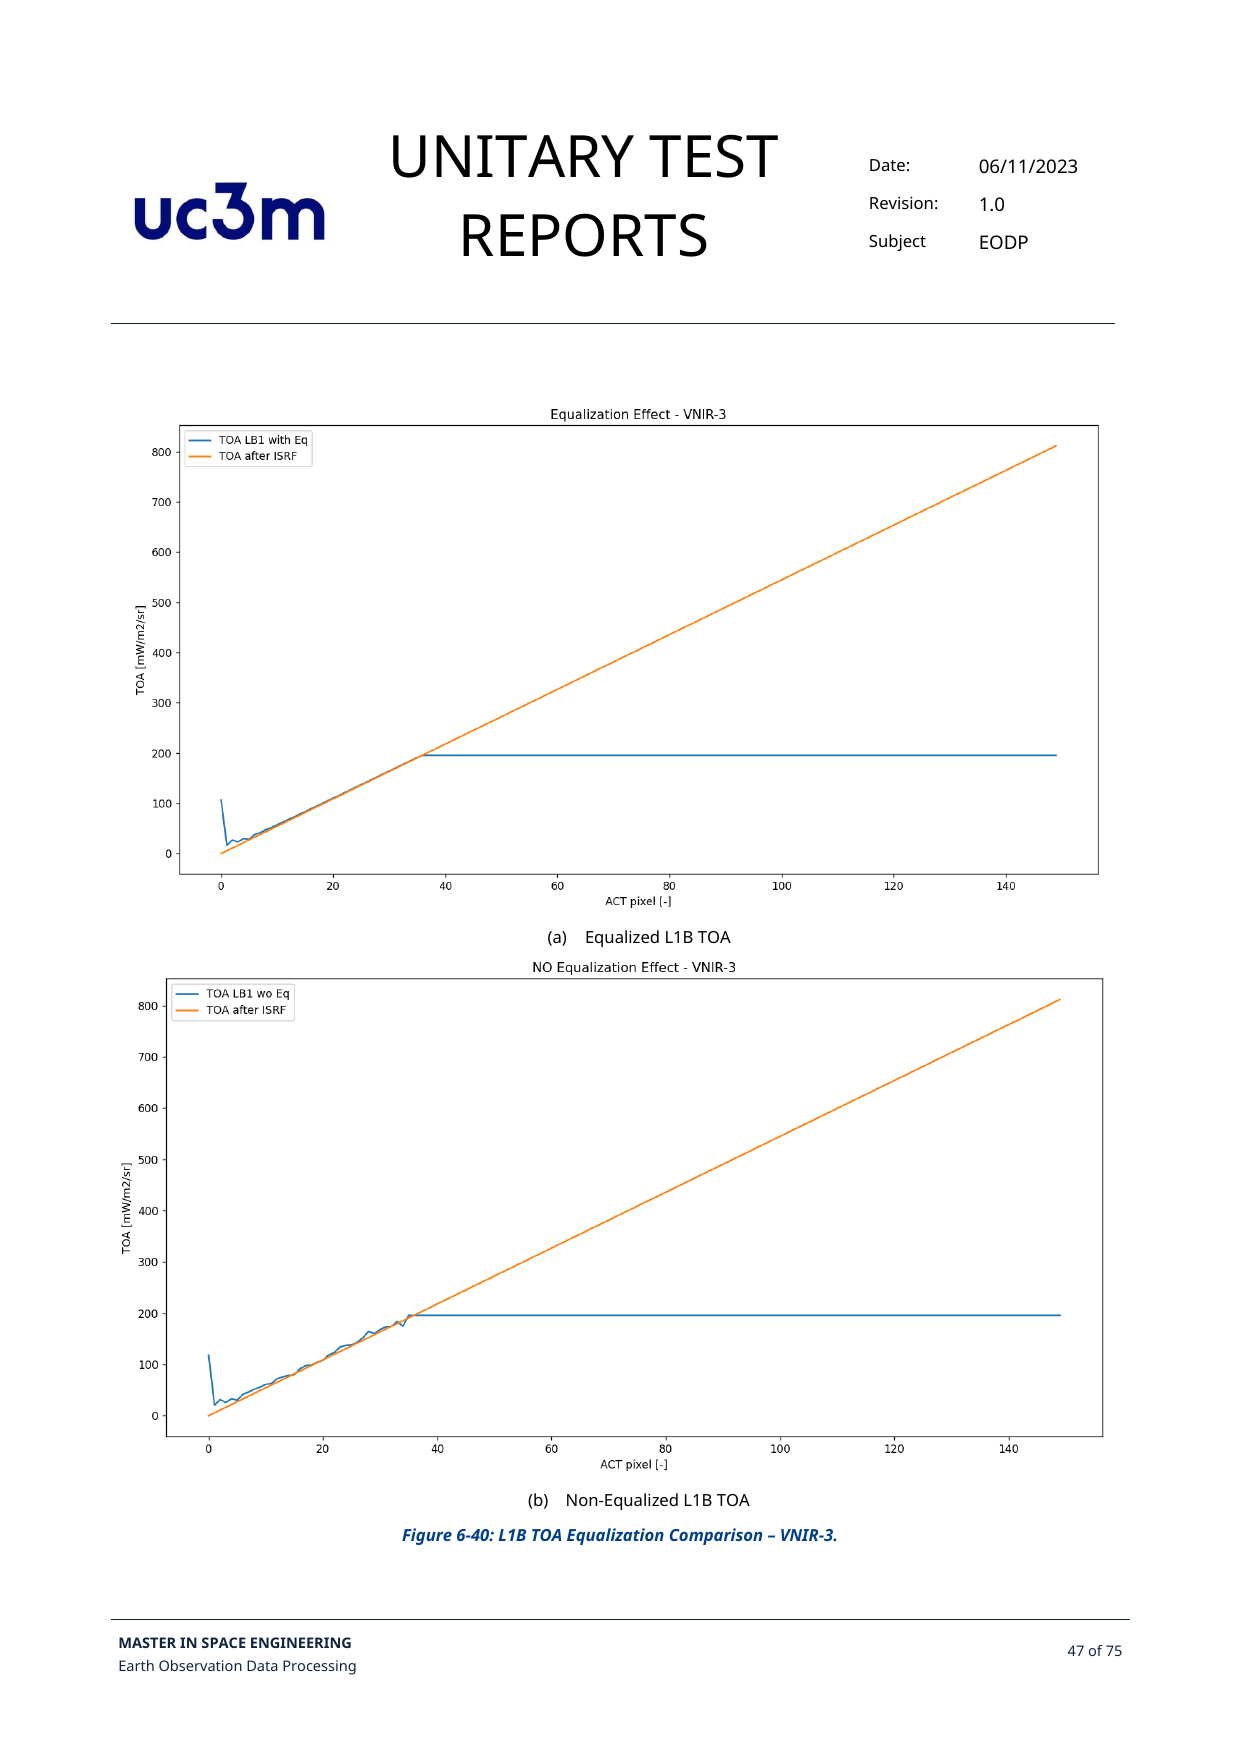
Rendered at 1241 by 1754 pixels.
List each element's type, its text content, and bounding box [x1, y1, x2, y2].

list Non-Equalized L1B TOA [156, 1489, 1122, 1511]
picture [118, 960, 1123, 1477]
picture [118, 400, 1123, 913]
picture [118, 172, 340, 254]
list Equalized L1B TOA [156, 926, 1122, 948]
